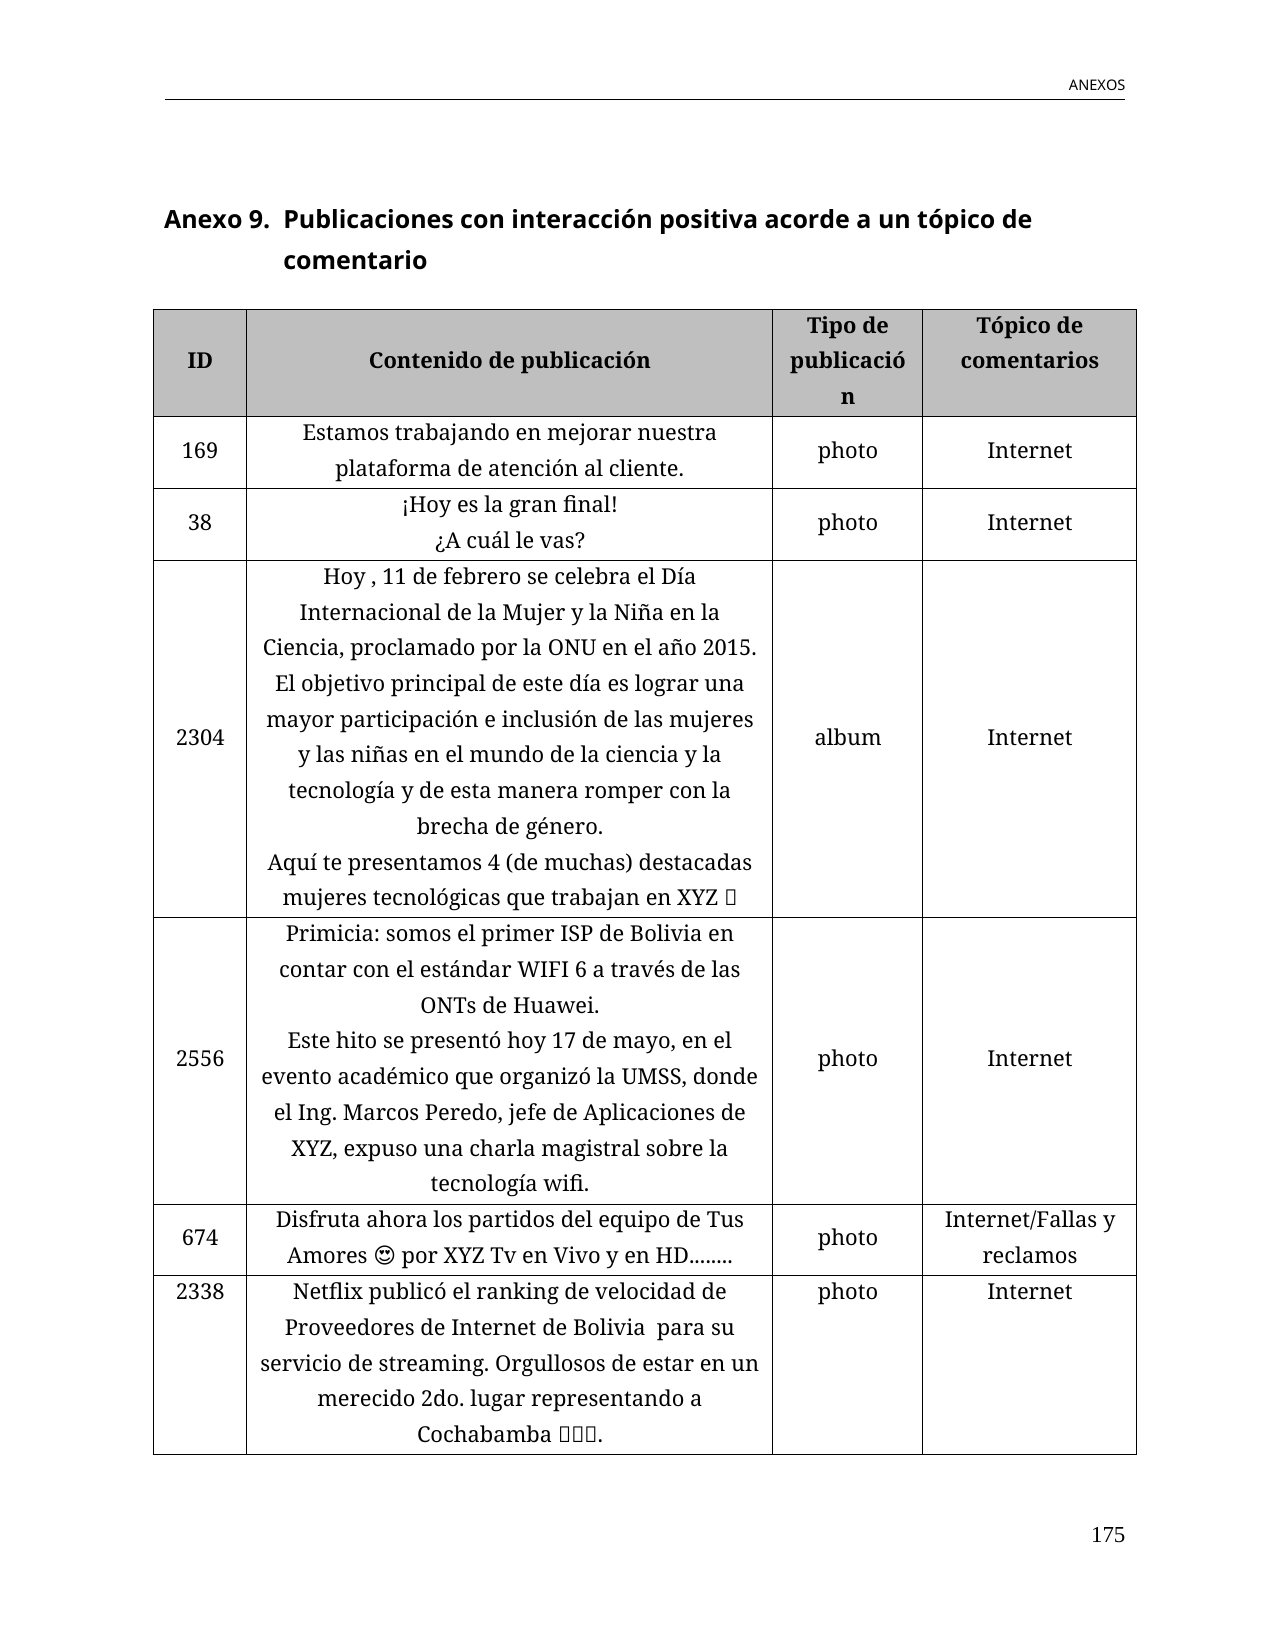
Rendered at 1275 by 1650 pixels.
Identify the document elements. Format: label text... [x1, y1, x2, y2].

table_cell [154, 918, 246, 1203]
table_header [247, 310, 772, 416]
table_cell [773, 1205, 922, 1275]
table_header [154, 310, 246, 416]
subtitle Publicaciones con interacción positiva acorde a un tópico de comentario [164, 202, 1125, 277]
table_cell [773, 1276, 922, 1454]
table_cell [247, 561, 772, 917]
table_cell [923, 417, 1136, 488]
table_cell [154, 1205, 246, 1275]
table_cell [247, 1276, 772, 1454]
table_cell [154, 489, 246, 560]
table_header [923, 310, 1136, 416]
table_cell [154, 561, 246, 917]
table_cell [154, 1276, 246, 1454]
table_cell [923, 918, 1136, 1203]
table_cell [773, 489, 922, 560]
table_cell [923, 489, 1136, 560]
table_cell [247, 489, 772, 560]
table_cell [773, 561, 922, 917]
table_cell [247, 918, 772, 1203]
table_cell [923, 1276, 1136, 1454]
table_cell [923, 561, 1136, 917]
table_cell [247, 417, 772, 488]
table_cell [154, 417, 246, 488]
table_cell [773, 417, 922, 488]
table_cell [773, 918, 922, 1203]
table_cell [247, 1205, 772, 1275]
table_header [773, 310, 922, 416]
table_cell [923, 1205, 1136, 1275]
